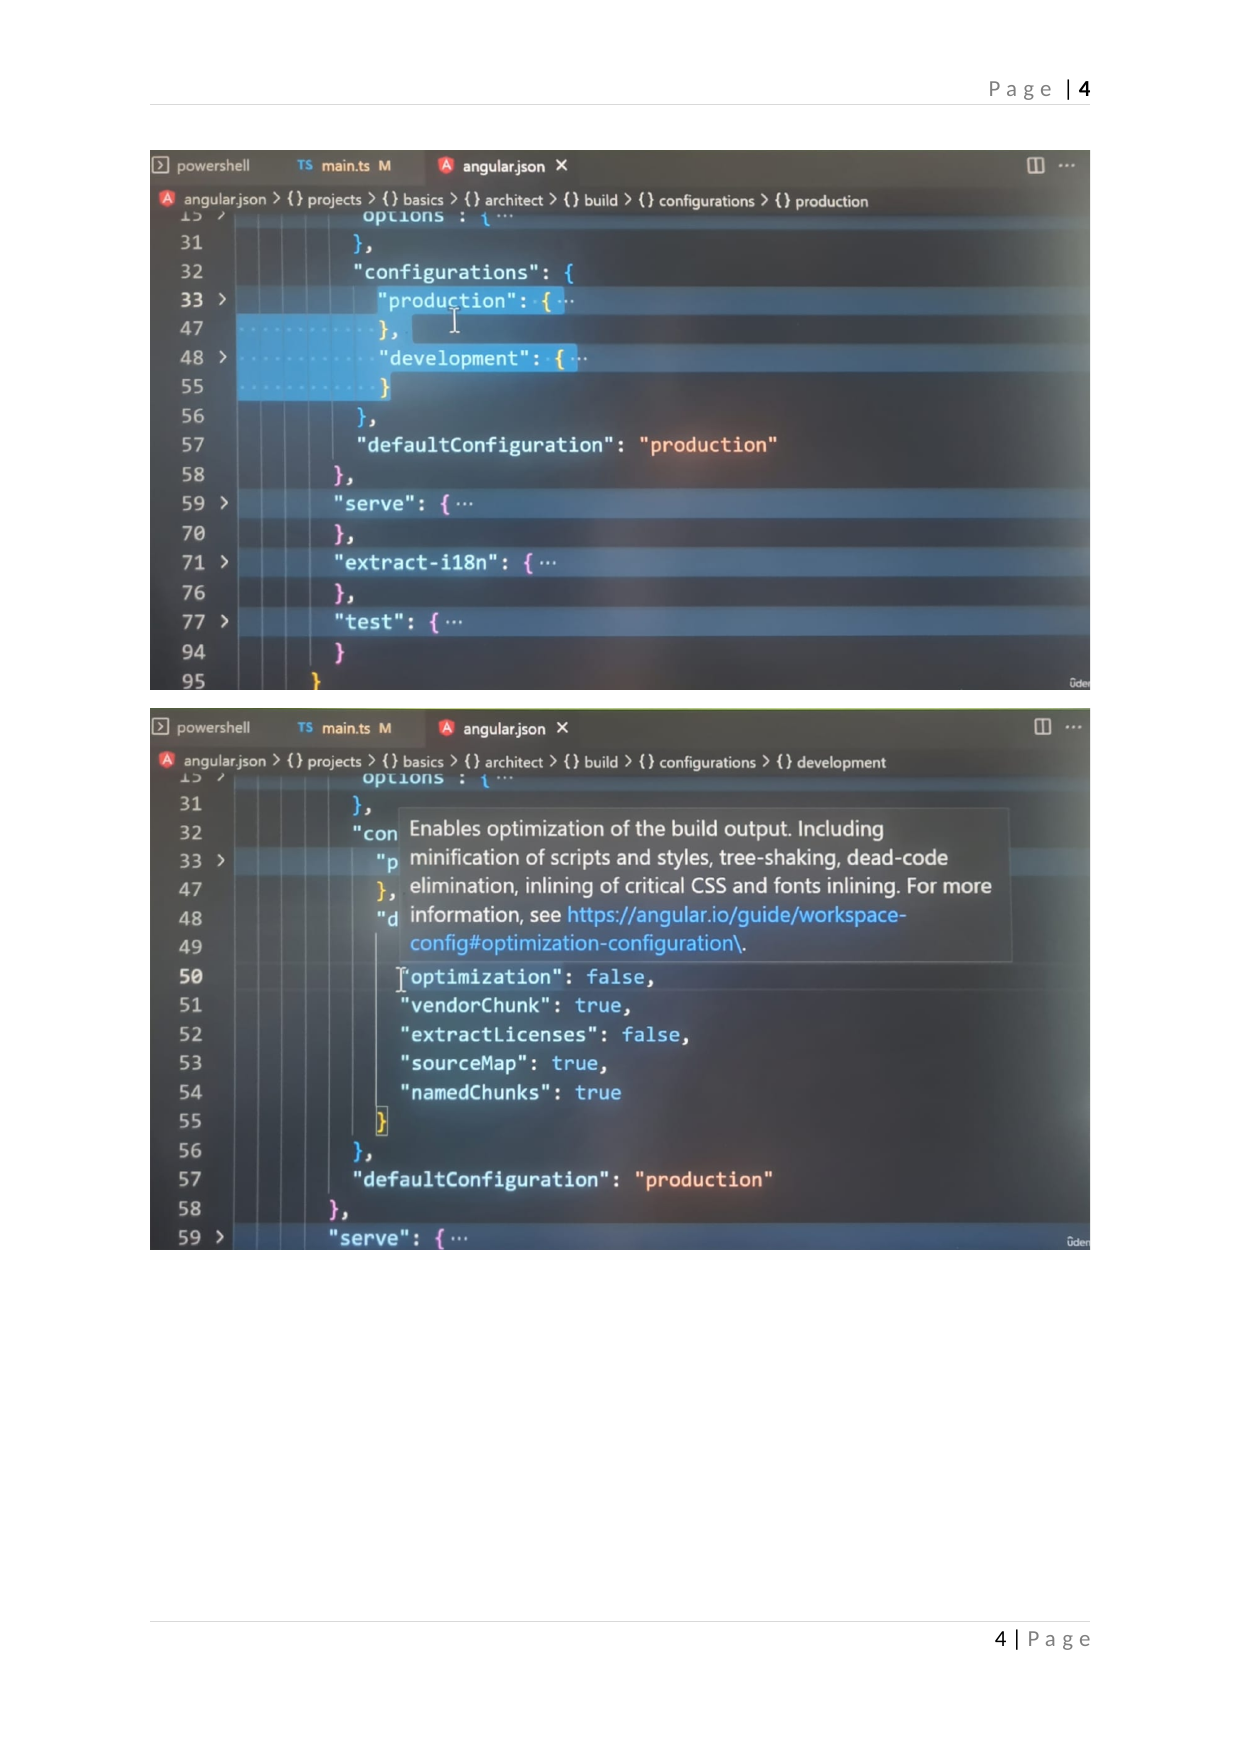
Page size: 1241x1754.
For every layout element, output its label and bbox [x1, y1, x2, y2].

picture [150, 708, 1091, 1250]
picture [150, 150, 1091, 690]
